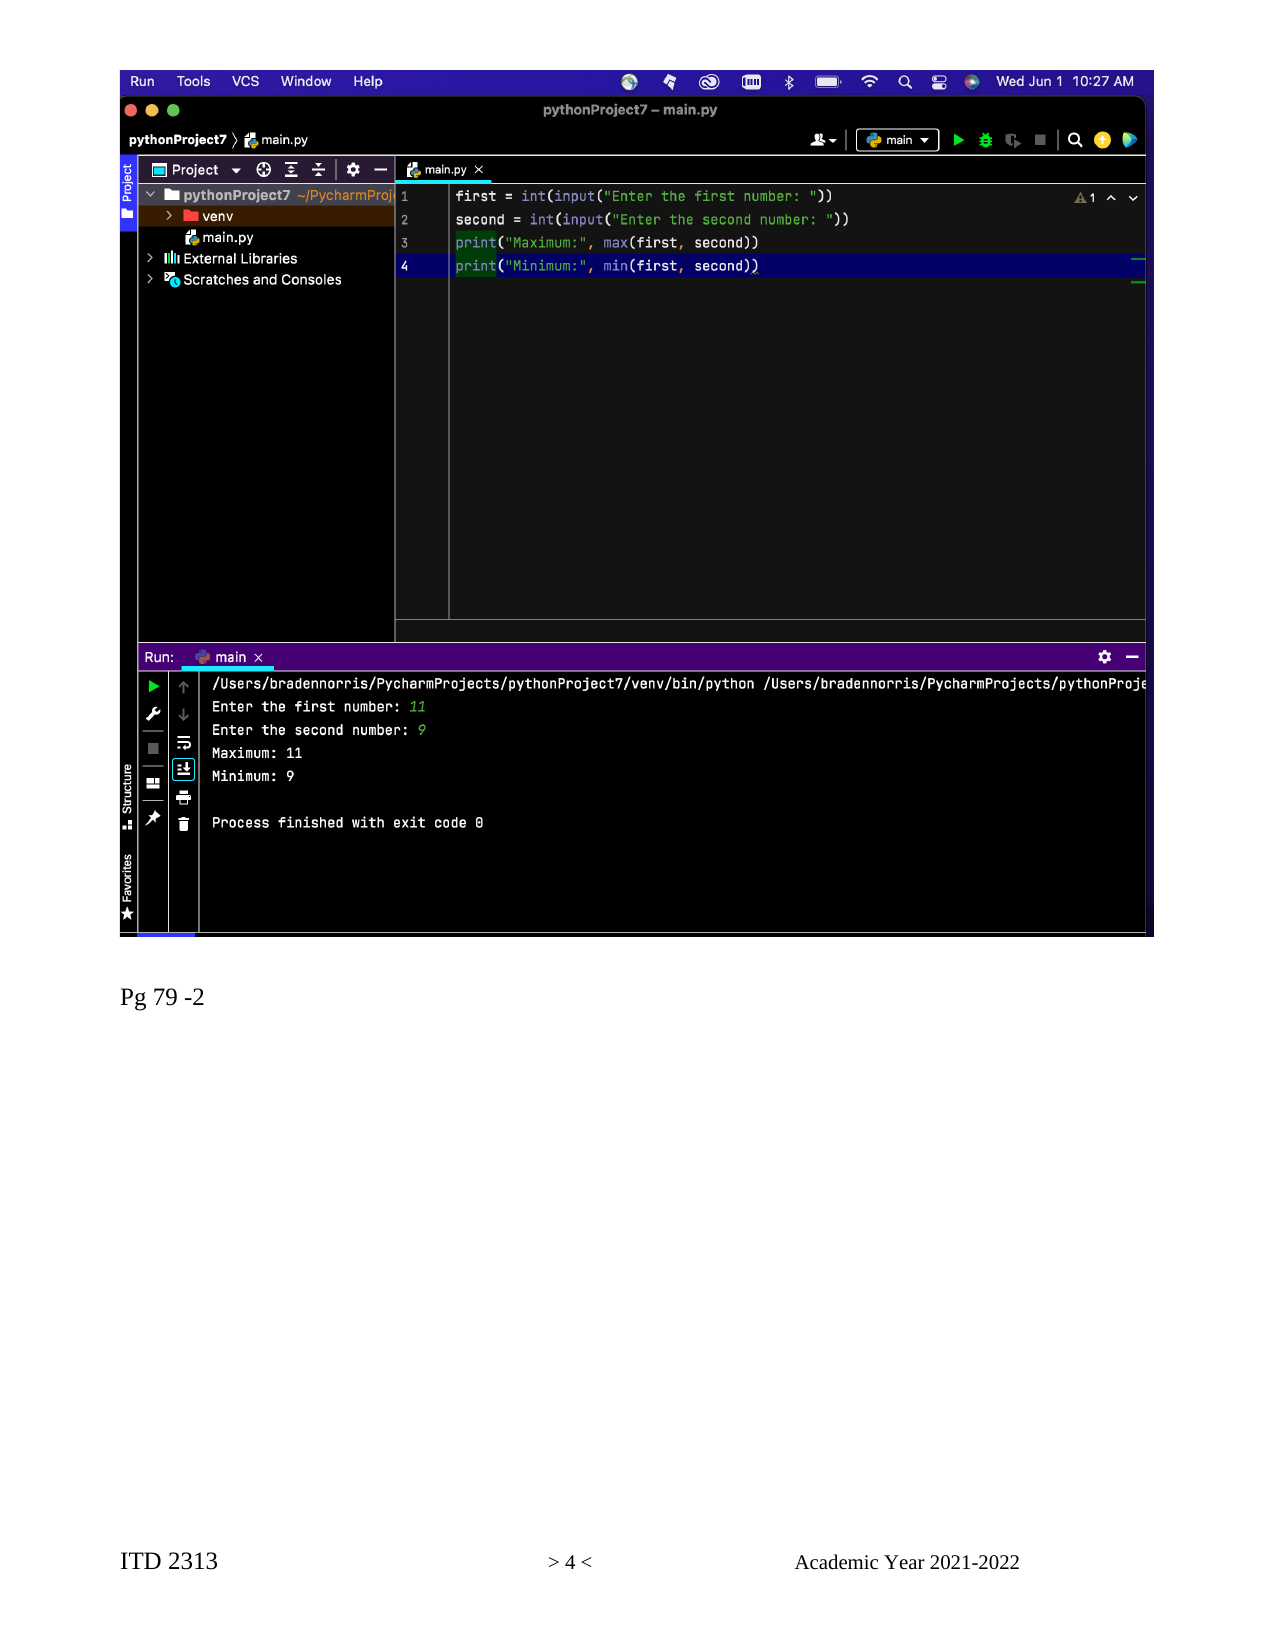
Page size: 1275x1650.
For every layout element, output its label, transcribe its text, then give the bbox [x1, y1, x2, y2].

picture [118, 70, 1154, 937]
